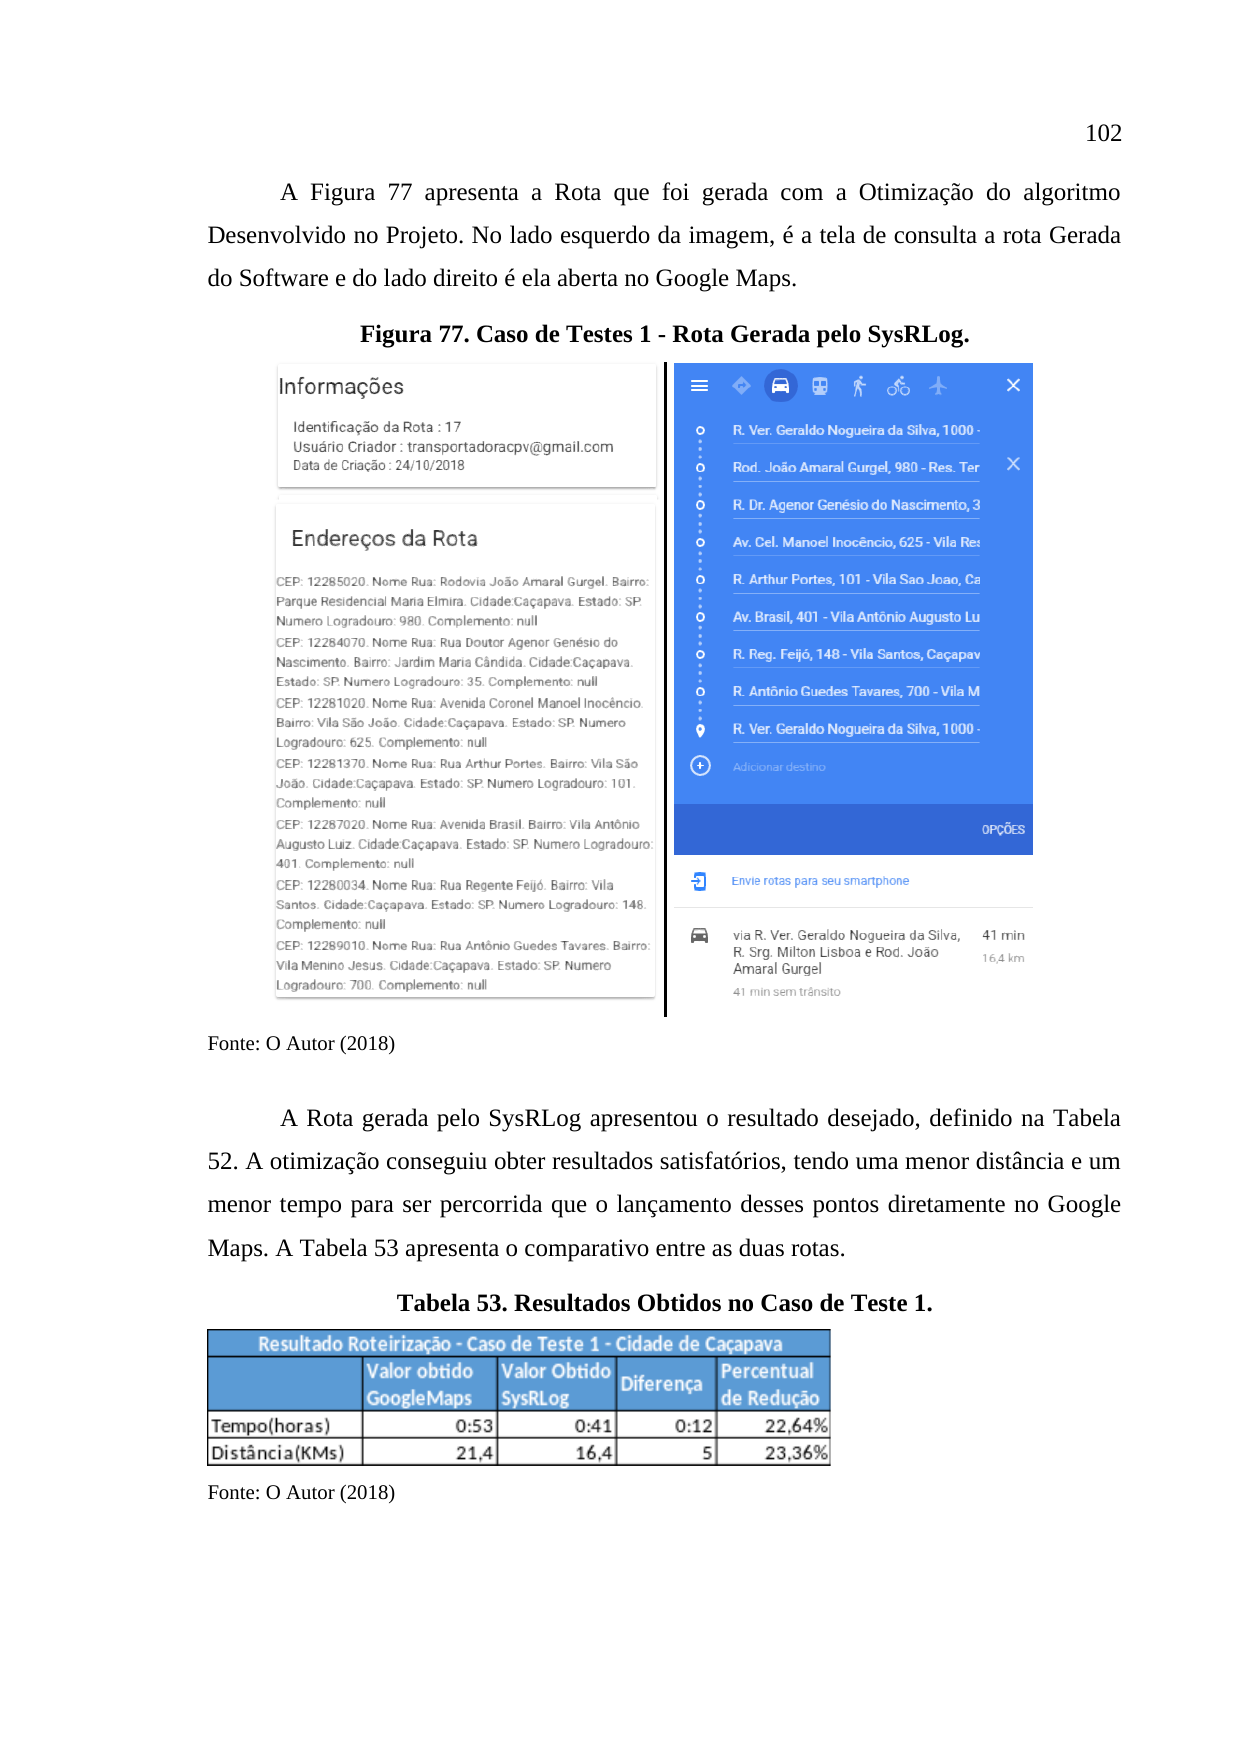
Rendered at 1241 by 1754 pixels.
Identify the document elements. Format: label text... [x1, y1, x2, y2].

text Fonte: O Autor (2018) [207, 1031, 1122, 1055]
text A Figura 77 apresenta a Rota que foi gerada com a Otimização do algoritmo Desenvolvido no Projeto. No lado esquerdo da imagem, é a tela de consulta a rota Gerada do Software e do lado direito é ela aberta no Google Maps. [207, 177, 1122, 292]
picture [271, 360, 1041, 1017]
text A Rota gerada pelo SysRLog apresentou o resultado desejado, definido na Tabela 52. A otimização conseguiu obter resultados satisfatórios, tendo uma menor distância e um menor tempo para ser percorrida que o lançamento desses pontos diretamente no Google Maps. A Tabela 53 apresenta o comparativo entre as duas rotas. [207, 1103, 1122, 1261]
text Fonte: O Autor (2018) [207, 1480, 1122, 1504]
text Figura 77. Caso de Testes 1 - Rota Gerada pelo SysRLog. [207, 319, 1122, 348]
text Tabela 53. Resultados Obtidos no Caso de Teste 1. [207, 1288, 1122, 1317]
